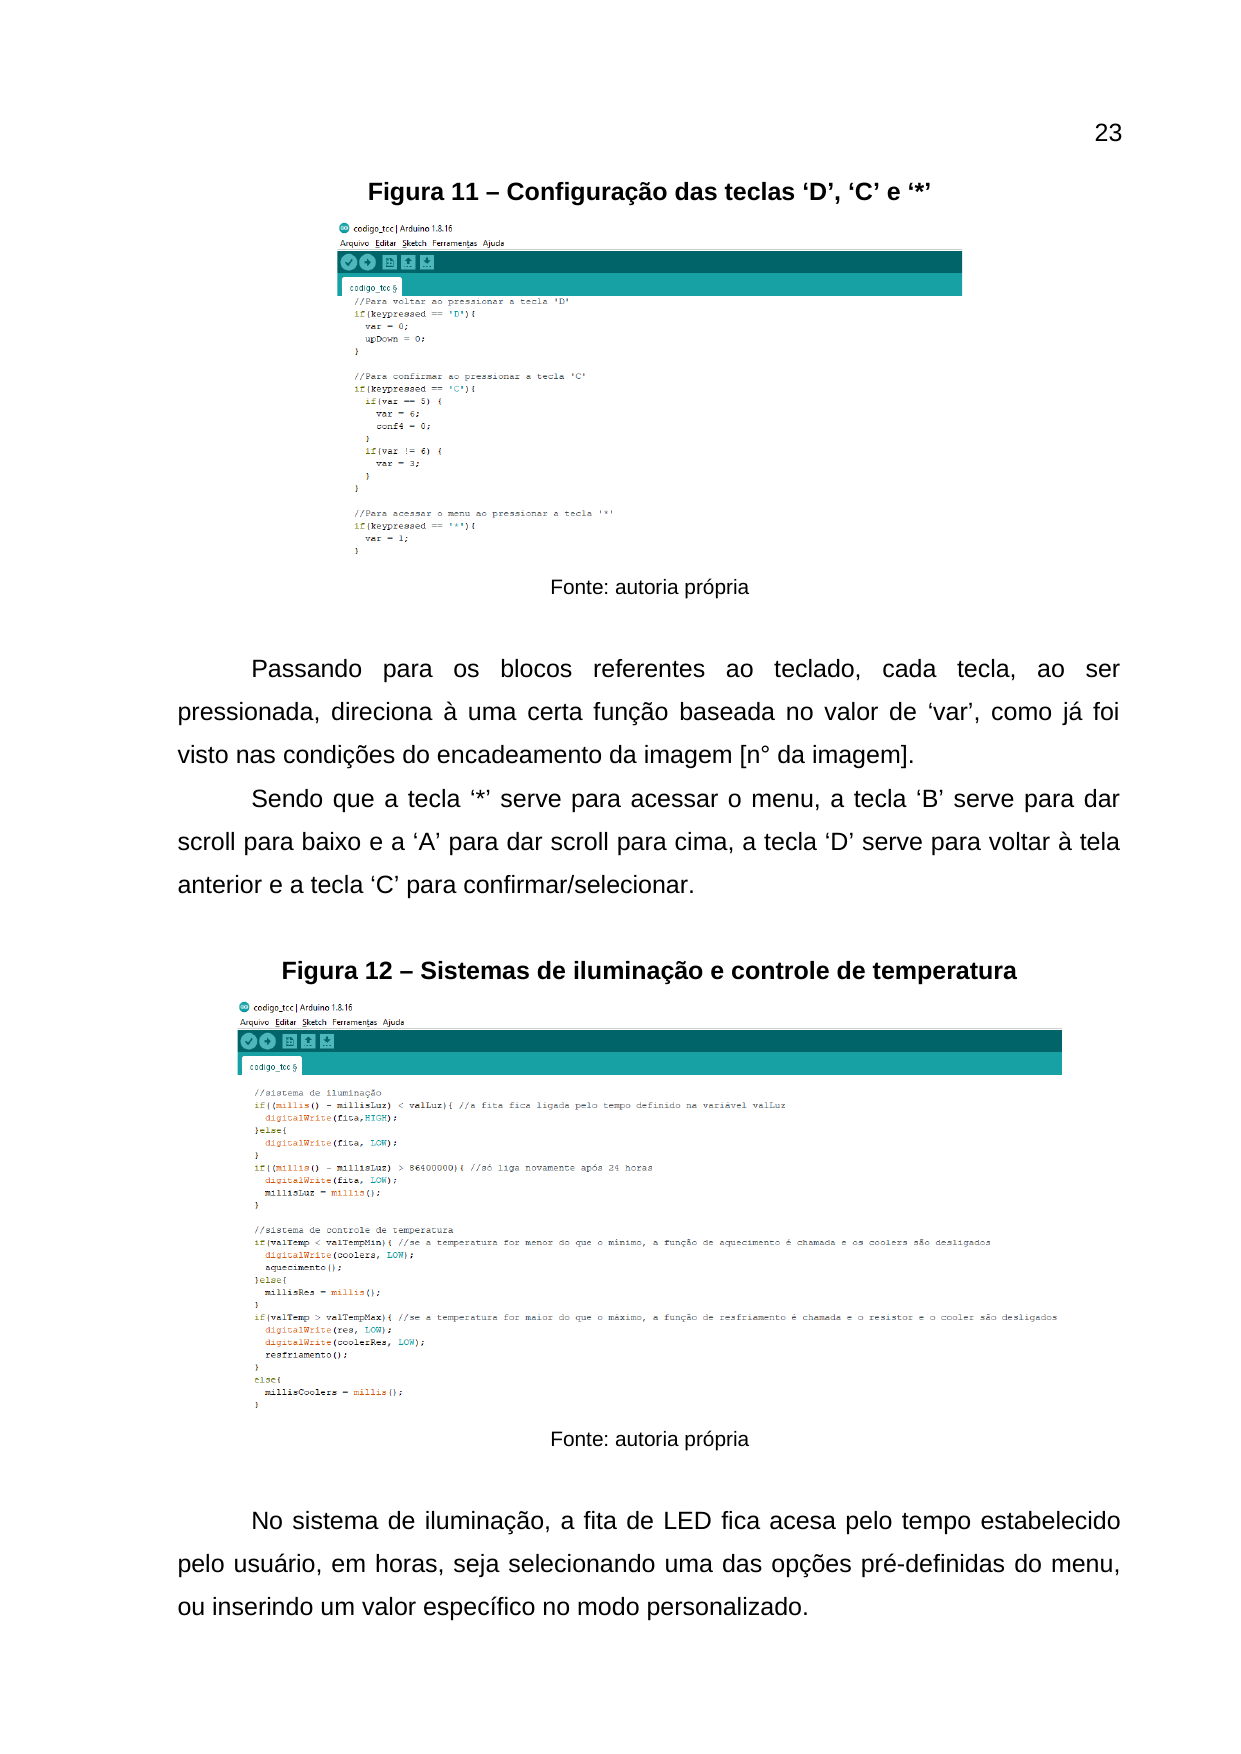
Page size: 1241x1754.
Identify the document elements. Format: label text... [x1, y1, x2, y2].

text No sistema de iluminação, a fita de LED fica acesa pelo tempo estabelecido pelo usuário, em horas, seja selecionando uma das opções pré-definidas do menu, ou inserindo um valor específico no modo personalizado. [177, 1506, 1122, 1621]
text Figura 11 – Configuração das teclas ‘D’, ‘C’ e ‘*’ [177, 177, 1122, 206]
text Passando para os blocos referentes ao teclado, cada tecla, ao ser pressionada, direciona à uma certa função baseada no valor de ‘var’, como já foi visto nas condições do encadeamento da imagem [n° da imagem]. [177, 654, 1122, 769]
picture [337, 220, 963, 561]
text Fonte: autoria própria [177, 1427, 1122, 1451]
text Fonte: autoria própria [177, 575, 1122, 599]
text Sendo que a tecla ‘*’ serve para acessar o menu, a tecla ‘B’ serve para dar scroll para baixo e a ‘A’ para dar scroll para cima, a tecla ‘D’ serve para voltar à tela anterior e a tecla ‘C’ para confirmar/selecionar. [177, 783, 1122, 898]
text Figura 12 – Sistemas de iluminação e controle de temperatura [177, 956, 1122, 985]
picture [237, 999, 1062, 1413]
